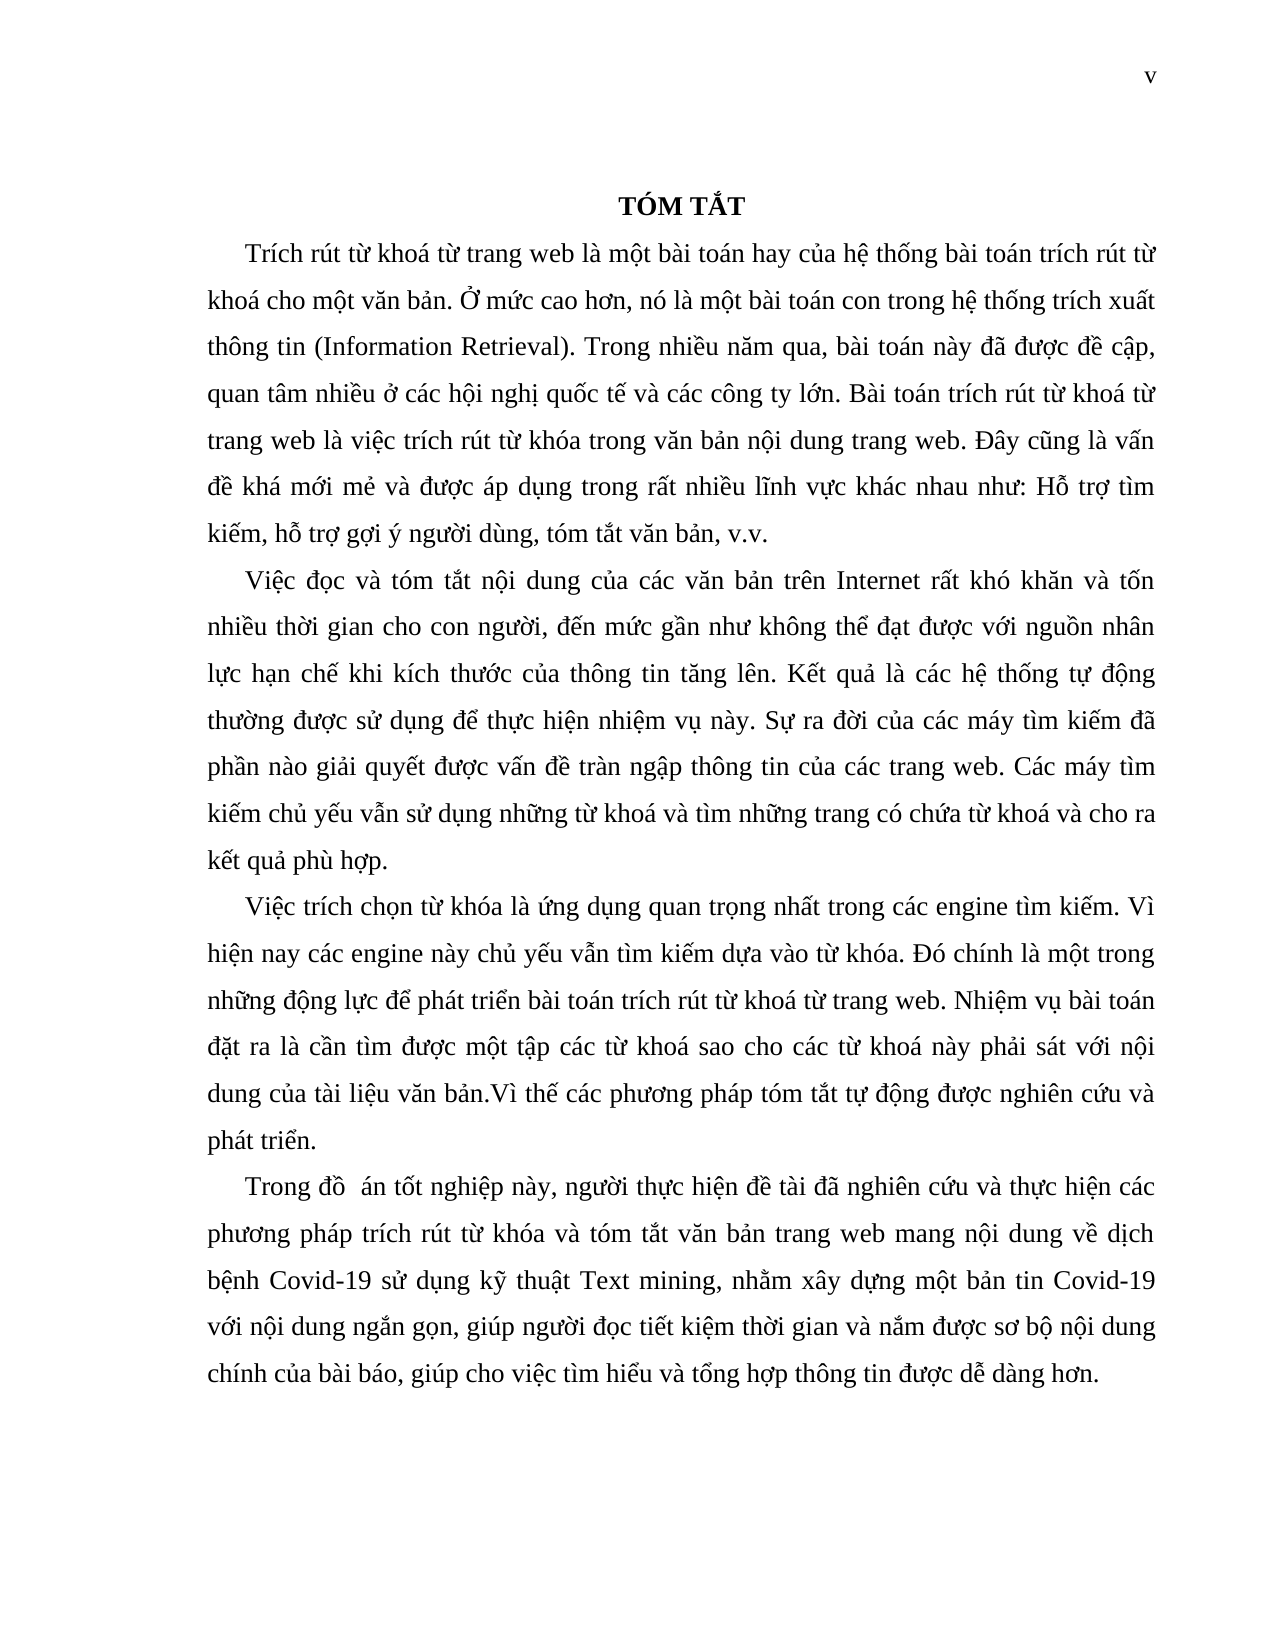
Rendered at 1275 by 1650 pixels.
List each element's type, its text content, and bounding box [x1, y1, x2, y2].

text TÓM TẮT [207, 191, 1156, 222]
text Trong đồ án tốt nghiệp này, người thực hiện đề tài đã nghiên cứu và thực hiện các phương pháp trích rút từ khóa và tóm tắt văn bản trang web mang nội dung về dịch bệnh Covid-19 sử dụng kỹ thuật Text mining, nhằm xây dựng một bản tin Covid-19 với nội dung ngắn gọn, giúp người đọc tiết kiệm thời gian và nắm được sơ bộ nội dung chính của bài báo, giúp cho việc tìm hiểu và tổng hợp thông tin được dễ dàng hơn. [207, 1171, 1156, 1388]
text Việc trích chọn từ khóa là ứng dụng quan trọng nhất trong các engine tìm kiếm. Vì hiện nay các engine này chủ yếu vẫn tìm kiếm dựa vào từ khóa. Đó chính là một trong những động lực để phát triển bài toán trích rút từ khoá từ trang web. Nhiệm vụ bài toán đặt ra là cần tìm được một tập các từ khoá sao cho các từ khoá này phải sát với nội dung của tài liệu văn bản.Vì thế các phương pháp tóm tắt tự động được nghiên cứu và phát triển. [207, 891, 1156, 1155]
text Trích rút từ khoá từ trang web là một bài toán hay của hệ thống bài toán trích rút từ khoá cho một văn bản. Ở mức cao hơn, nó là một bài toán con trong hệ thống trích xuất thông tin (Information Retrieval). Trong nhiều năm qua, bài toán này đã được đề cập, quan tâm nhiều ở các hội nghị quốc tế và các công ty lớn. Bài toán trích rút từ khoá từ trang web là việc trích rút từ khóa trong văn bản nội dung trang web. Đây cũng là vấn đề khá mới mẻ và được áp dụng trong rất nhiều lĩnh vực khác nhau như: Hỗ trợ tìm kiếm, hỗ trợ gợi ý người dùng, tóm tắt văn bản, v.v. [207, 237, 1156, 548]
text Việc đọc và tóm tắt nội dung của các văn bản trên Internet rất khó khăn và tốn nhiều thời gian cho con người, đến mức gần như không thể đạt được với nguồn nhân lực hạn chế khi kích thước của thông tin tăng lên. Kết quả là các hệ thống tự động thường được sử dụng để thực hiện nhiệm vụ này. Sự ra đời của các máy tìm kiếm đã phần nào giải quyết được vấn đề tràn ngập thông tin của các trang web. Các máy tìm kiếm chủ yếu vẫn sử dụng những từ khoá và tìm những trang có chứa từ khoá và cho ra kết quả phù hợp. [207, 564, 1156, 875]
